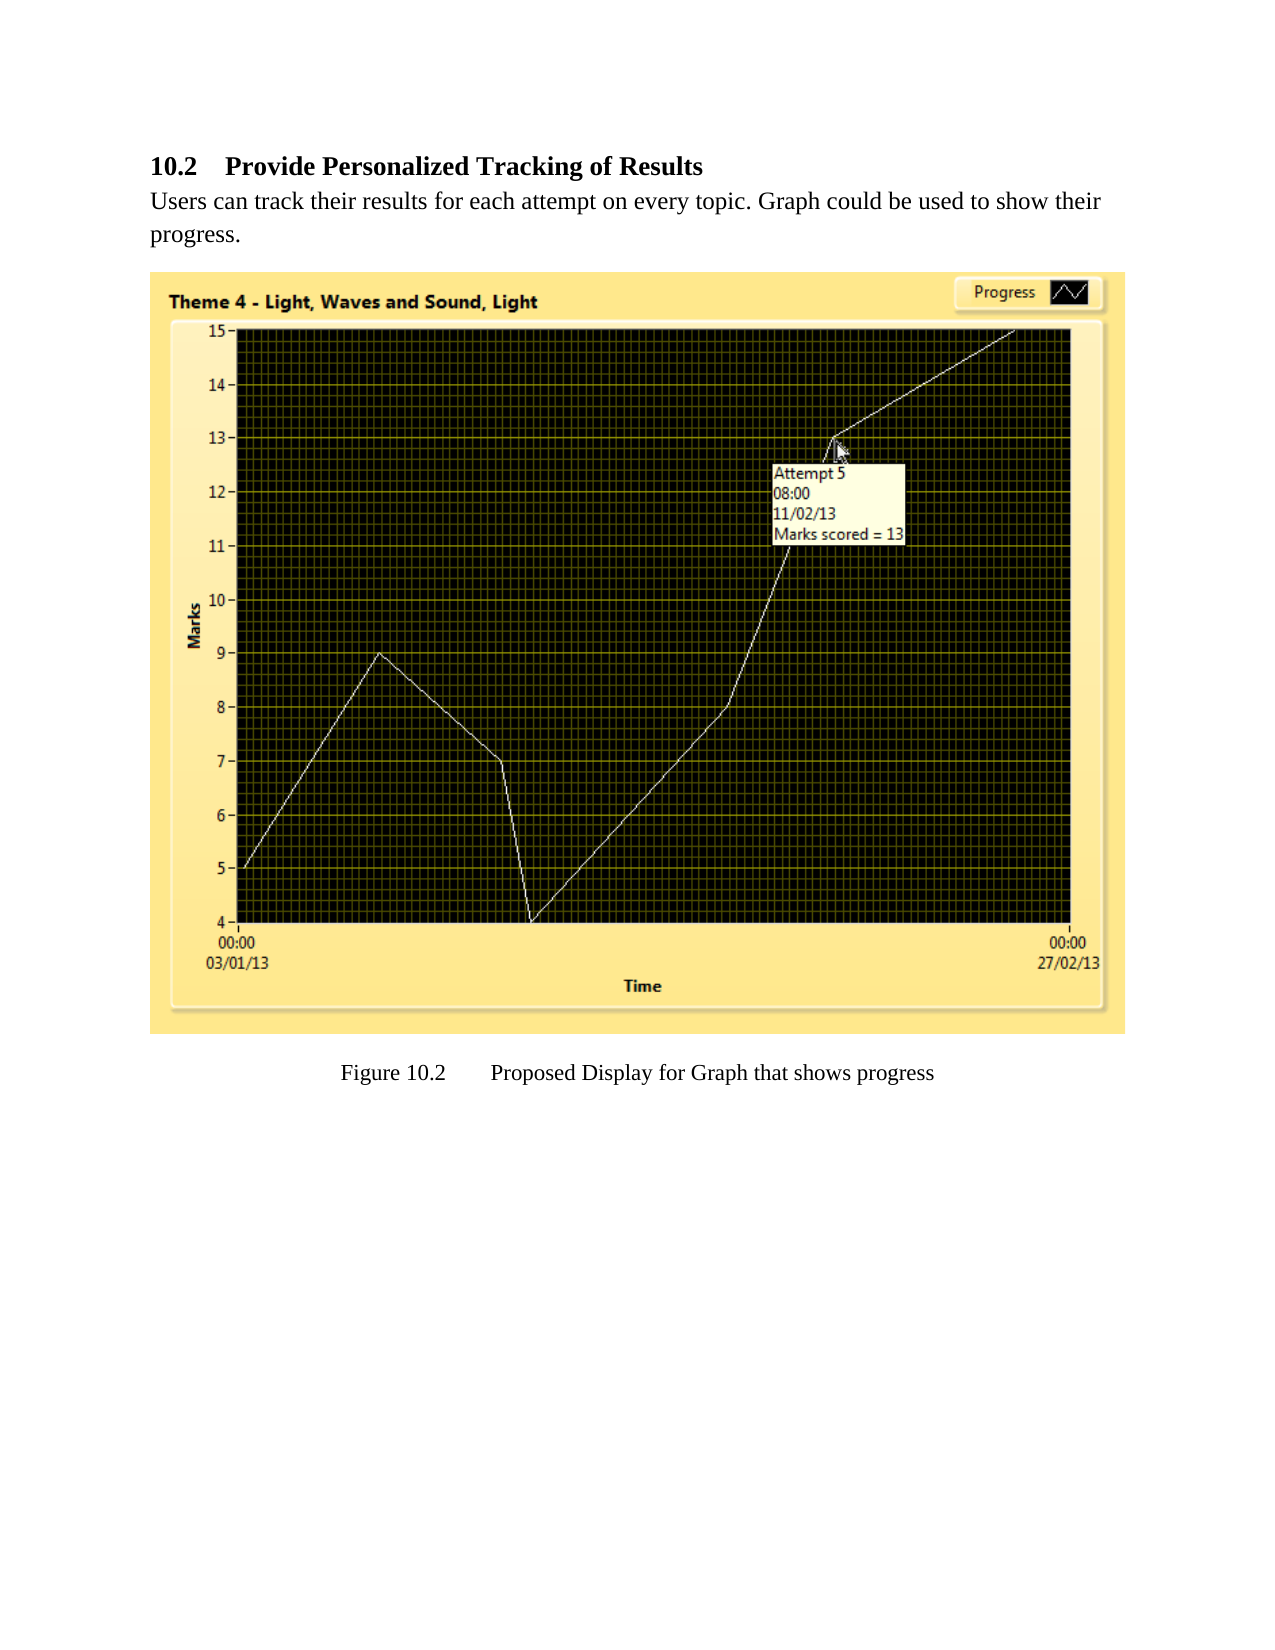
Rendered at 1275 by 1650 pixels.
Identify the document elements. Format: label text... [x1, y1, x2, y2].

picture [150, 272, 1125, 1034]
subtitle 10.2 Provide Personalized Tracking of Results [150, 150, 1125, 181]
text Users can track their results for each attempt on every topic. Graph could be used to show their progress. [150, 186, 1125, 247]
text Figure 10.2 Proposed Display for Graph that shows progress [150, 1059, 1125, 1085]
